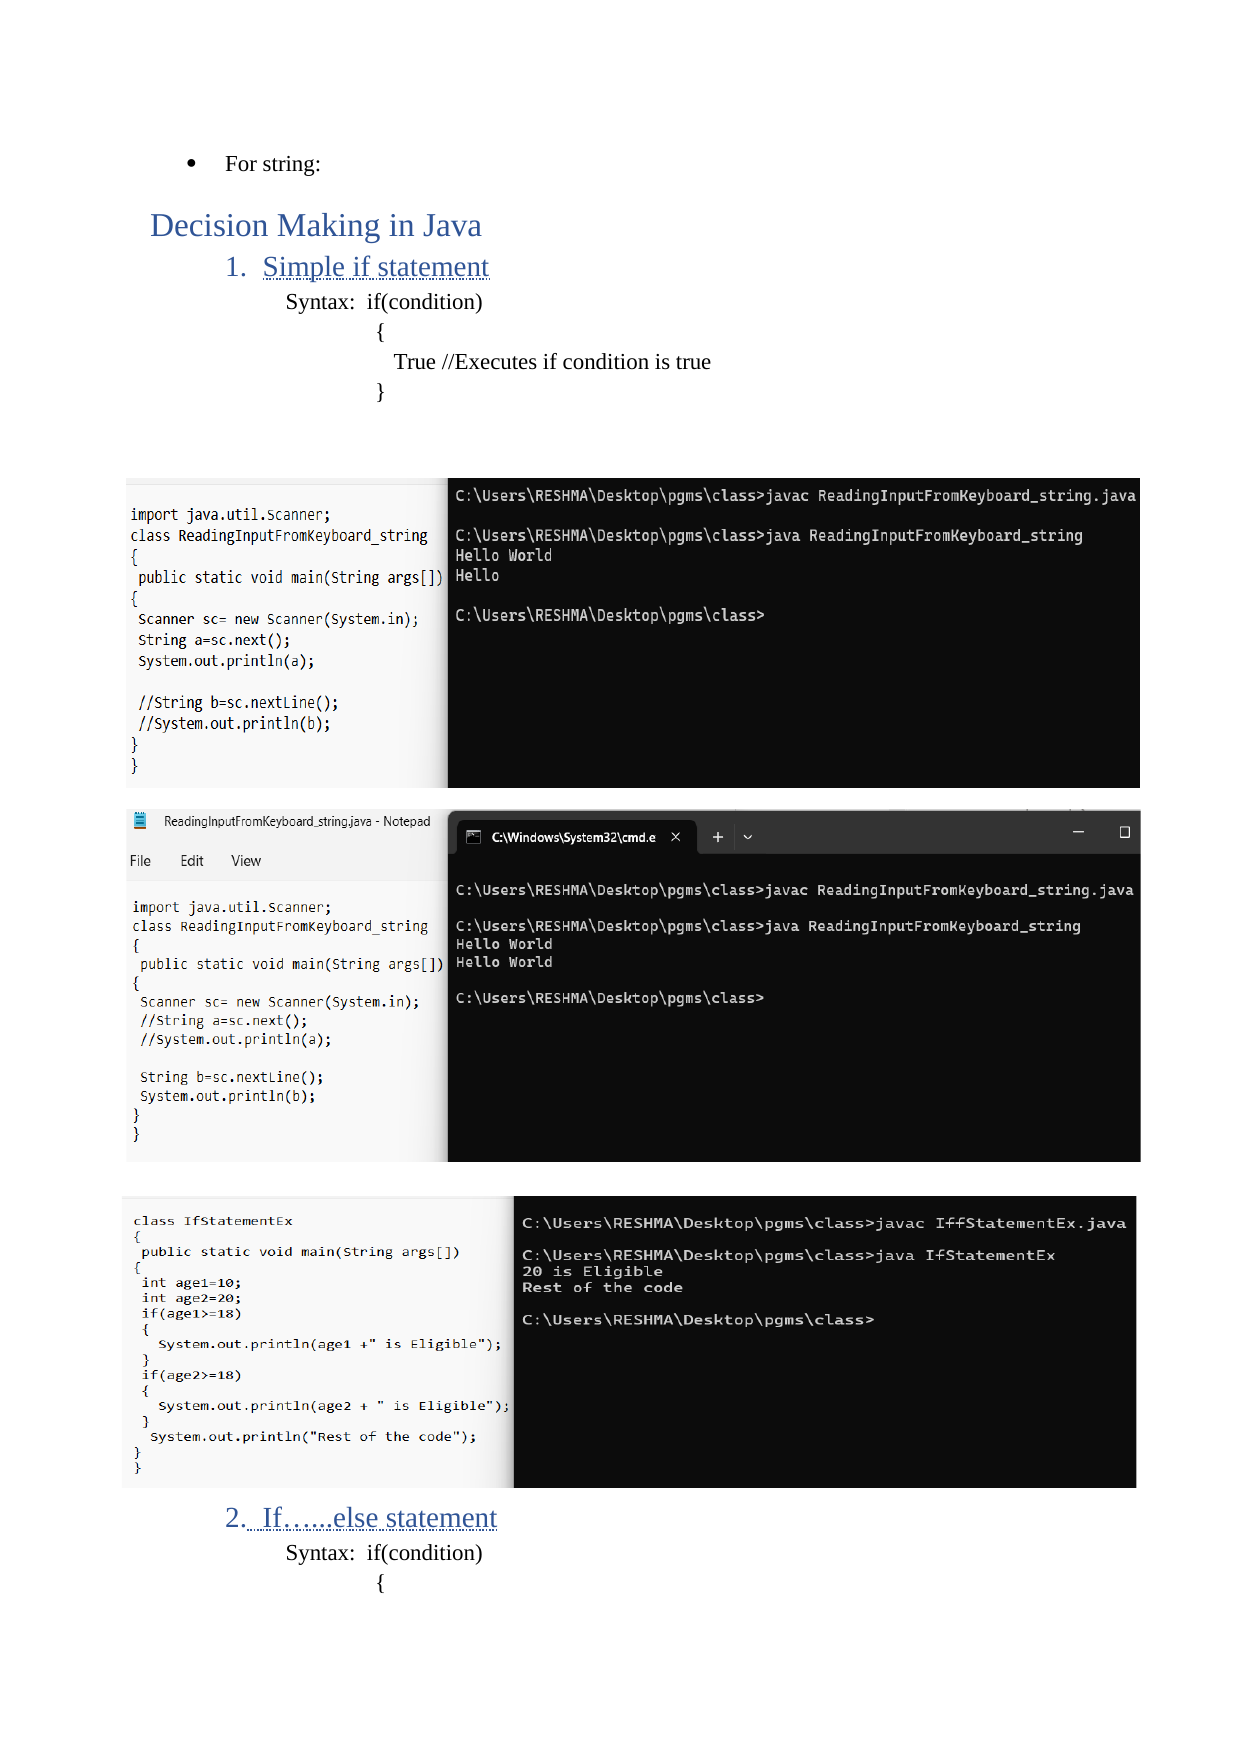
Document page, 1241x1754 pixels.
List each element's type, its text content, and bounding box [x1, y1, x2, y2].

subtitle If…...else statement [225, 1488, 1090, 1534]
subtitle Simple if statement [225, 249, 1090, 283]
text Syntax: if(condition) [262, 1539, 1090, 1565]
picture [126, 478, 1140, 788]
picture [126, 809, 1141, 1162]
text Syntax: if(condition) [262, 288, 1090, 314]
text True //Executes if condition is true [262, 348, 1090, 374]
picture [121, 1196, 1137, 1488]
text } [262, 378, 1090, 405]
list For string: [187, 150, 1090, 176]
text { [262, 318, 1090, 344]
text { [262, 1569, 1090, 1595]
subtitle Decision Making in Java [150, 205, 1090, 243]
